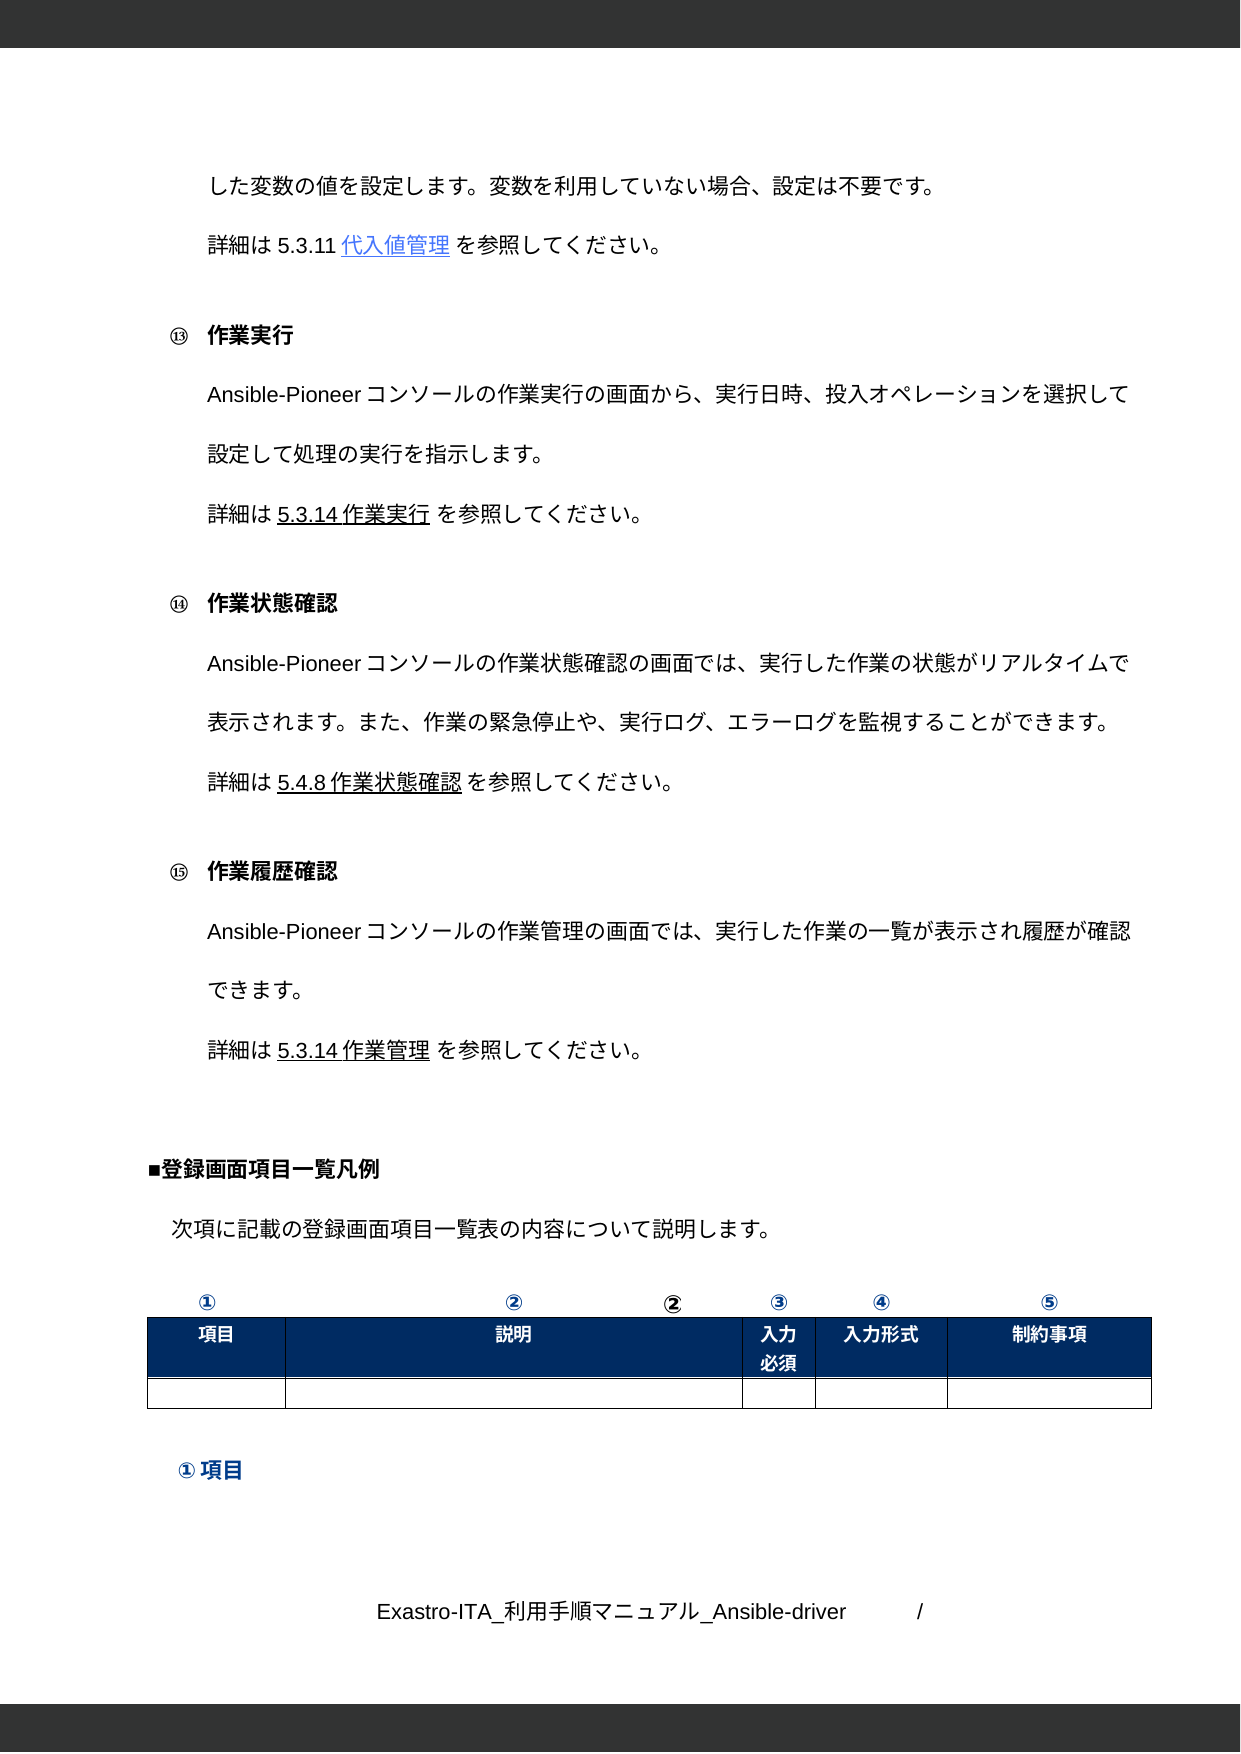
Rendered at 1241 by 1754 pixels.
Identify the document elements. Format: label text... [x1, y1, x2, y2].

text ①項目 [177, 1439, 1152, 1499]
table_header ⑤ [947, 1287, 1152, 1317]
picture [0, 0, 1241, 48]
table_cell 項目 [148, 1318, 285, 1377]
table_cell 入力形式 [816, 1318, 947, 1377]
table_cell [816, 1379, 947, 1408]
text 次項に記載の登録画面項目一覧表の内容について説明します。 [148, 1198, 1152, 1257]
table_cell 入力 必須 [743, 1318, 815, 1377]
table_header [148, 1287, 285, 1317]
picture [0, 1704, 1241, 1752]
list 作業実行 Ansible-Pioneerコンソールの作業実行の画面から、実行日時、投入オペレーションを選択して設定して処理の実行を指示します。 [169, 304, 1152, 483]
list 詳細は 5.3.14作業管理 を参照してください。 [207, 1019, 1152, 1078]
table_cell 制約事項 [948, 1318, 1151, 1377]
text ■登録画面項目一覧凡例 [148, 1138, 1152, 1198]
table_cell [148, 1379, 285, 1408]
table_header ④ [815, 1287, 947, 1317]
table_cell 説明 [286, 1318, 742, 1377]
list 作業状態確認 Ansible-Pioneerコンソールの作業状態確認の画面では、実行した作業の状態がリアルタイムで表示されます。また、作業の緊急停止や、実行ログ、エラーログを監視することができます。 詳細は 5.4.12作業状態確認 を参照してください。 [169, 572, 1152, 810]
table_cell [743, 1379, 815, 1408]
table_cell [948, 1379, 1151, 1408]
list 詳細は 5.3.14作業実行 を参照してください。 [207, 483, 1152, 542]
table_cell [286, 1379, 742, 1408]
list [169, 155, 1152, 274]
table_header ③ [742, 1287, 815, 1317]
list 作業履歴確認 Ansible-Pioneerコンソールの作業管理の画面では、実行した作業の一覧が表示され履歴が確認できます。 [169, 840, 1152, 1019]
table_header ② [285, 1287, 742, 1317]
